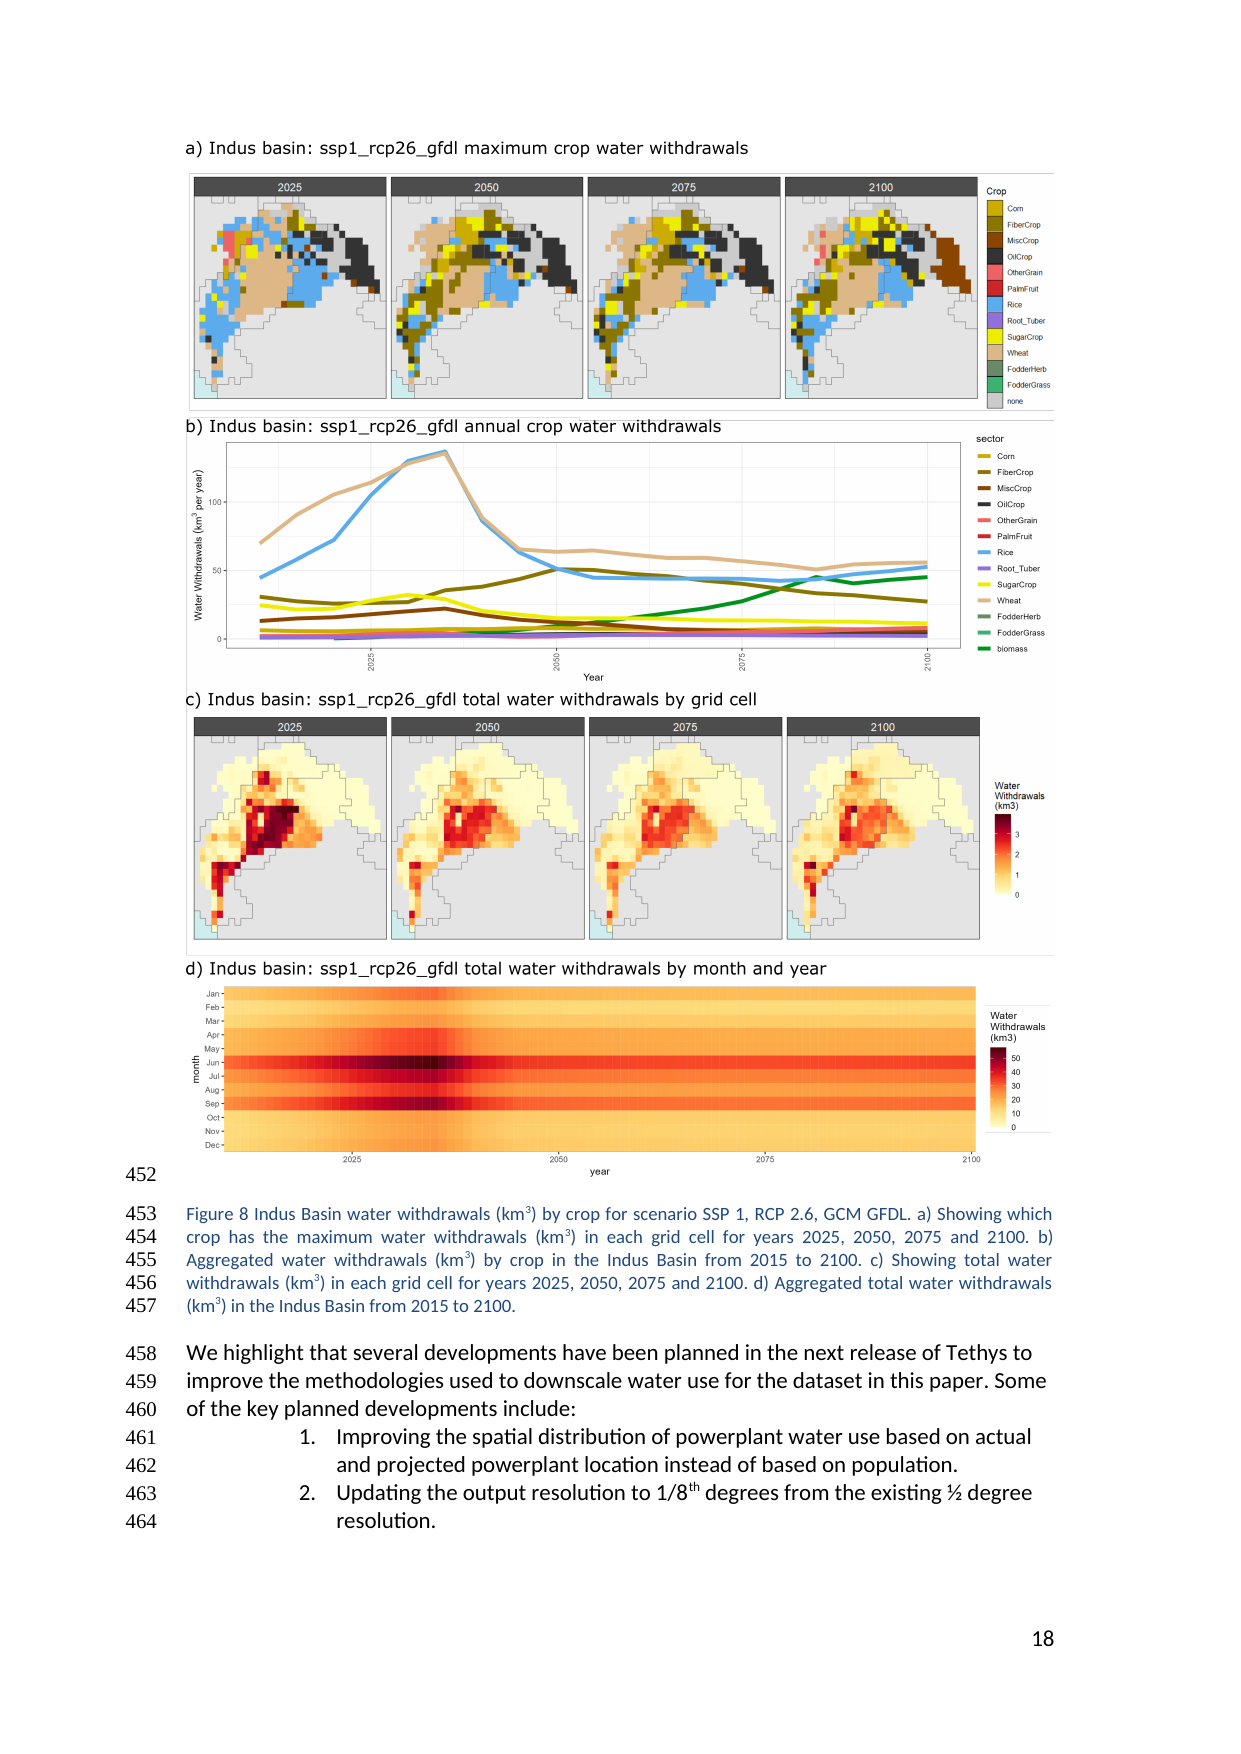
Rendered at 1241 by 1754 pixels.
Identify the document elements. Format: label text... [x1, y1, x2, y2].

list Improving the spatial distribution of powerplant water use based on actual and projected powerplant location instead of based on population. [298, 1422, 1054, 1478]
text Figure 8 Indus Basin water withdrawals (km3) by crop for scenario SSP 1, RCP 2.6, GCM GFDL. a) Showing which crop has the maximum water withdrawals (km3) in each grid cell for years 2025, 2050, 2075 and 2100. b) Aggregated water withdrawals (km3) by crop in the Indus Basin from 2015 to 2100. c) Showing total water withdrawals (km3) in each grid cell for years 2025, 2050, 2075 and 2100. d) Aggregated total water withdrawals (km3) in the Indus Basin from 2015 to 2100. [186, 1203, 1054, 1317]
text We highlight that several developments have been planned in the next release of Tethys to improve the methodologies used to downscale water use for the dataset in this paper. Some of the key planned developments include: [186, 1338, 1054, 1422]
picture [186, 141, 1055, 1182]
list Updating the output resolution to 1/8th degrees from the existing ½ degree resolution. [298, 1478, 1054, 1534]
